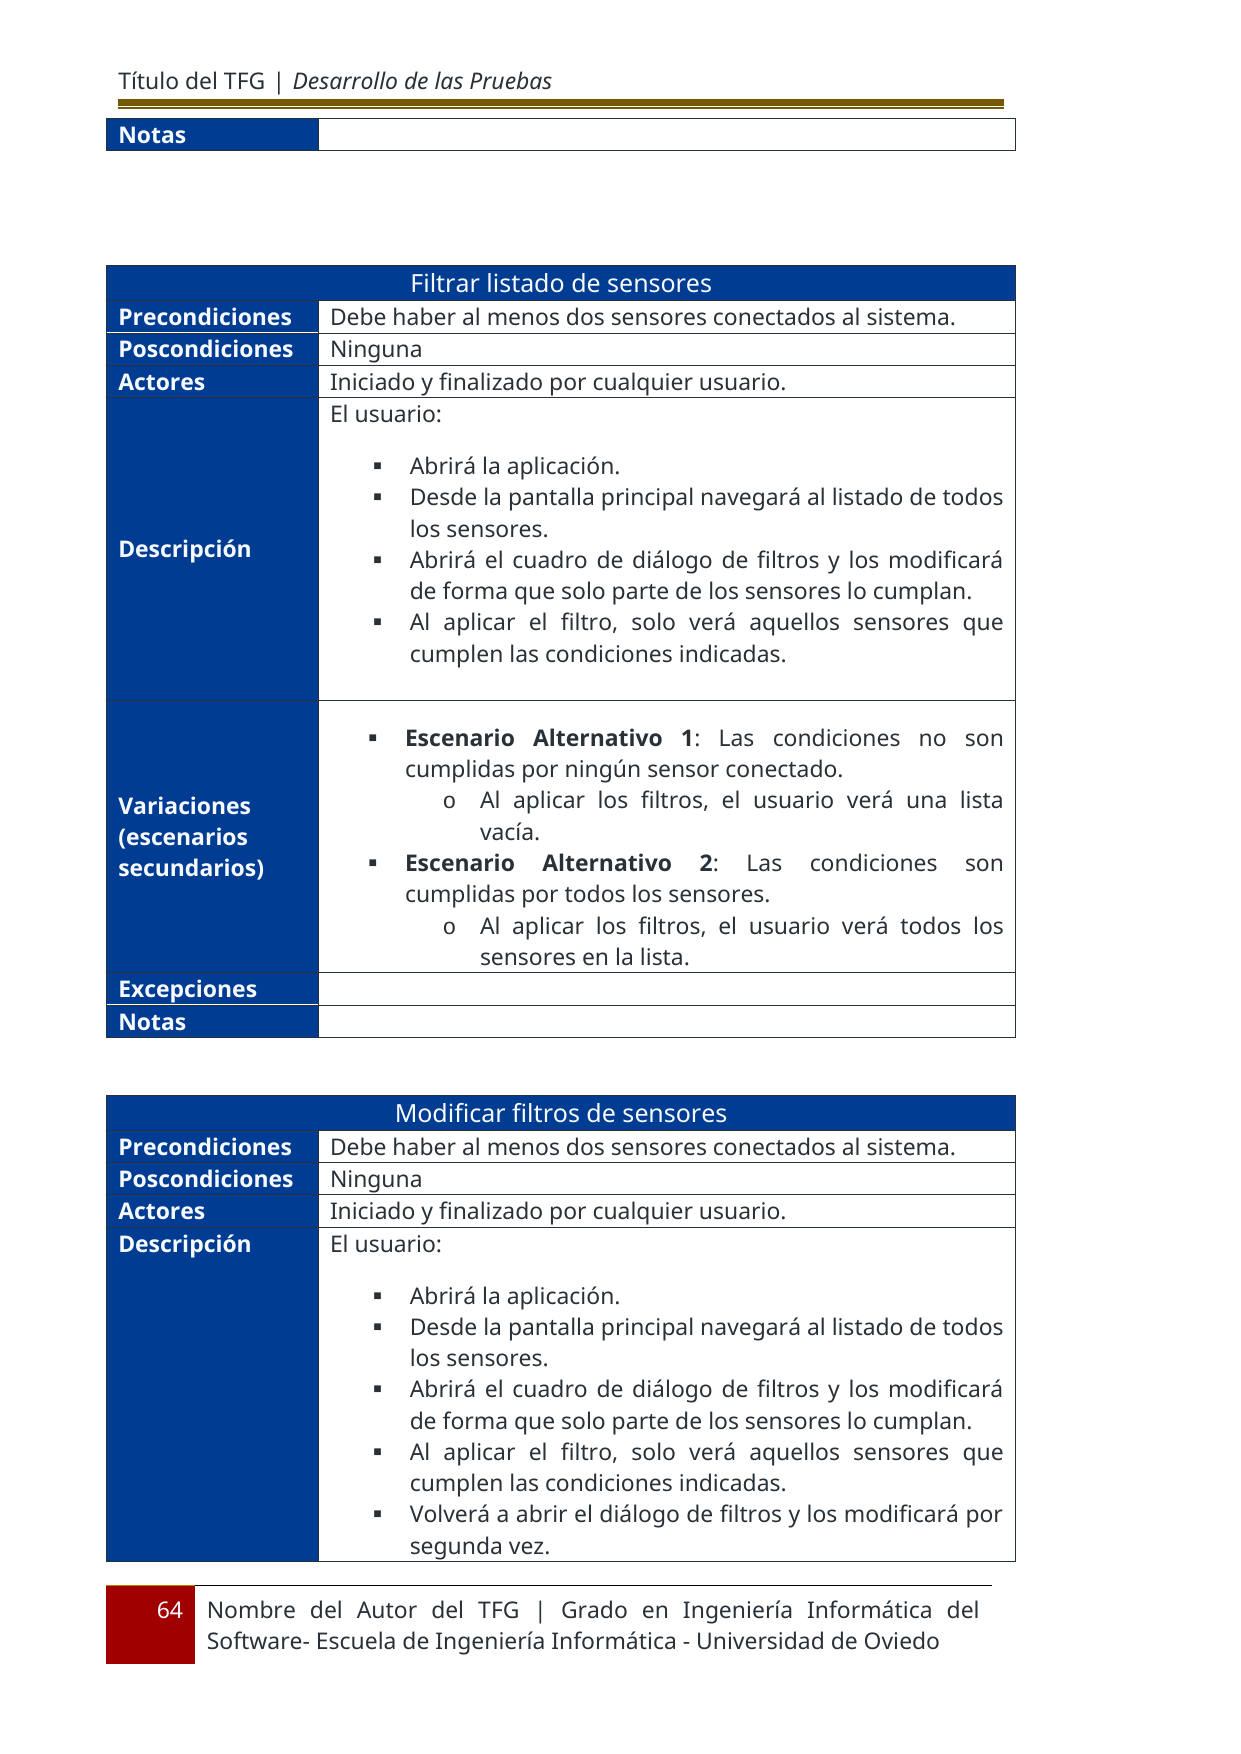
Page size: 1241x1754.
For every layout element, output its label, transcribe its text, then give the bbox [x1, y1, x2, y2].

table_cell Descripción [107, 398, 318, 700]
table_cell Ninguna [319, 334, 1015, 365]
table_cell Debe haber al menos dos sensores conectados al sistema. [319, 301, 1015, 332]
table_cell Ninguna [319, 1163, 1015, 1194]
table_cell Precondiciones [107, 1131, 318, 1162]
table_cell Poscondiciones [107, 334, 318, 365]
table_cell Variaciones (escenarios secundarios) [107, 701, 318, 972]
table_cell Actores [107, 1195, 318, 1227]
table_cell Notas [107, 1006, 318, 1037]
table_cell Excepciones [107, 973, 318, 1004]
table_cell Debe haber al menos dos sensores conectados al sistema. [319, 1131, 1015, 1162]
table_cell Precondiciones [107, 301, 318, 332]
table_cell [319, 1006, 1015, 1037]
table_cell Poscondiciones [107, 1163, 318, 1194]
table_cell Iniciado y finalizado por cualquier usuario. [319, 1195, 1015, 1227]
table_cell Iniciado y finalizado por cualquier usuario. [319, 366, 1015, 397]
table_cell Descripción [107, 1228, 318, 1561]
table_cell Actores [107, 366, 318, 397]
table_cell El usuario: Abrirá la aplicación. Desde la pantalla principal navegará al listado de todos los sensores. Abrirá el cuadro de diálogo de filtros y los modificará de forma que solo parte de los sensores lo cumplan. Al aplicar el filtro, solo verá aquellos sensores que cumplen las condiciones indicadas. [319, 398, 1015, 700]
table_cell [319, 973, 1015, 1004]
table_cell Escenario Alternativo 1: Las condiciones no son cumplidas por ningún sensor conectado. Al aplicar los filtros, el usuario verá una lista vacía. Escenario Alternativo 2: Las condiciones son cumplidas por todos los sensores. Al aplicar los filtros, el usuario verá todos los sensores en la lista. [319, 701, 1015, 972]
table_header Filtrar listado de sensores [107, 266, 1015, 300]
table_header Modificar filtros de sensores [107, 1096, 1015, 1130]
table_cell Notas [107, 119, 318, 150]
table_cell [319, 119, 1015, 150]
